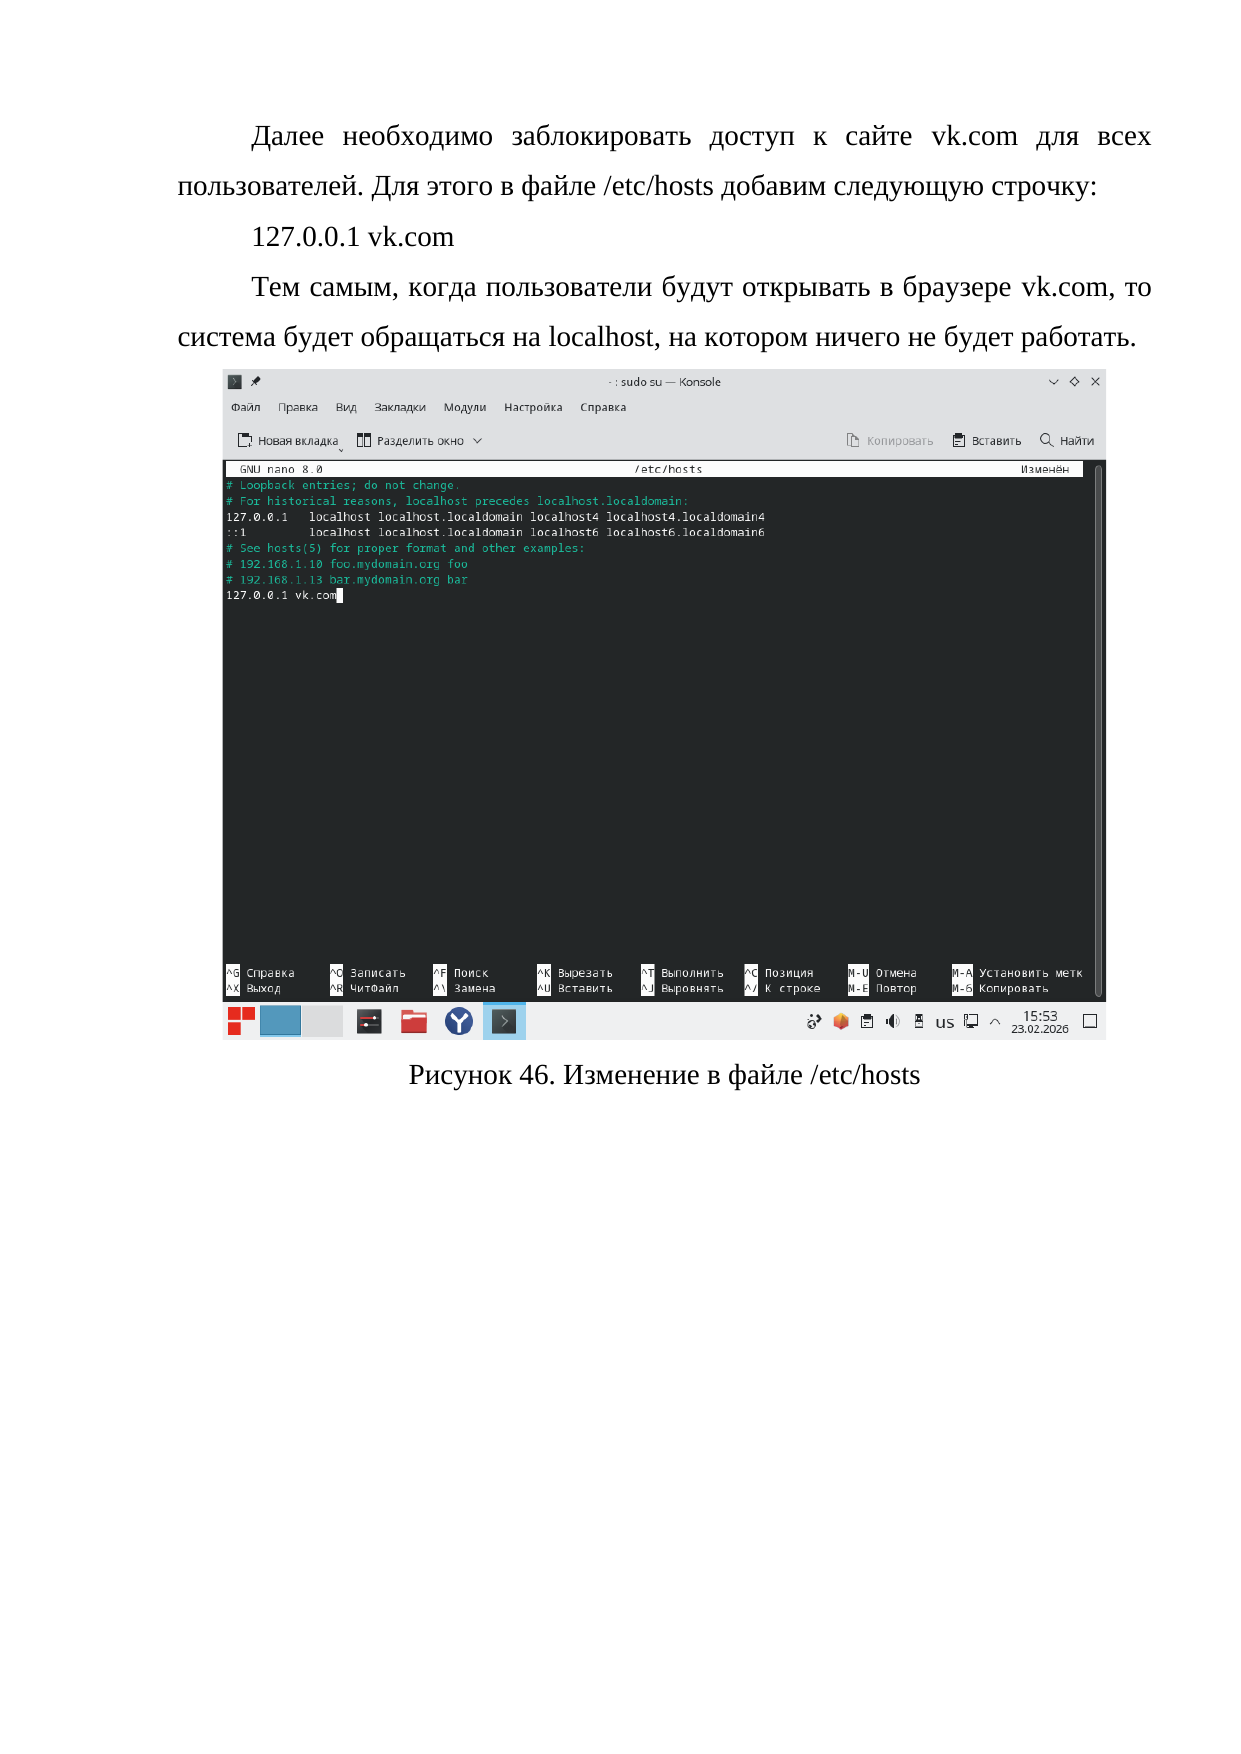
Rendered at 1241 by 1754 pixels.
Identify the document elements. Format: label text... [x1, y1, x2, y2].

picture [222, 369, 1107, 1040]
text Тем самым, когда пользователи будут открывать в браузере vk.com, то система будет обращаться на localhost, на котором ничего не будет работать. [177, 269, 1152, 353]
text Далее необходимо заблокировать доступ к сайте vk.com для всех пользователей. Для этого в файле /etc/hosts добавим следующую строчку: [177, 118, 1152, 202]
text Рисунок 46. Изменение в файле /etc/hosts [177, 1057, 1152, 1090]
text 127.0.0.1 vk.com [177, 219, 1152, 252]
